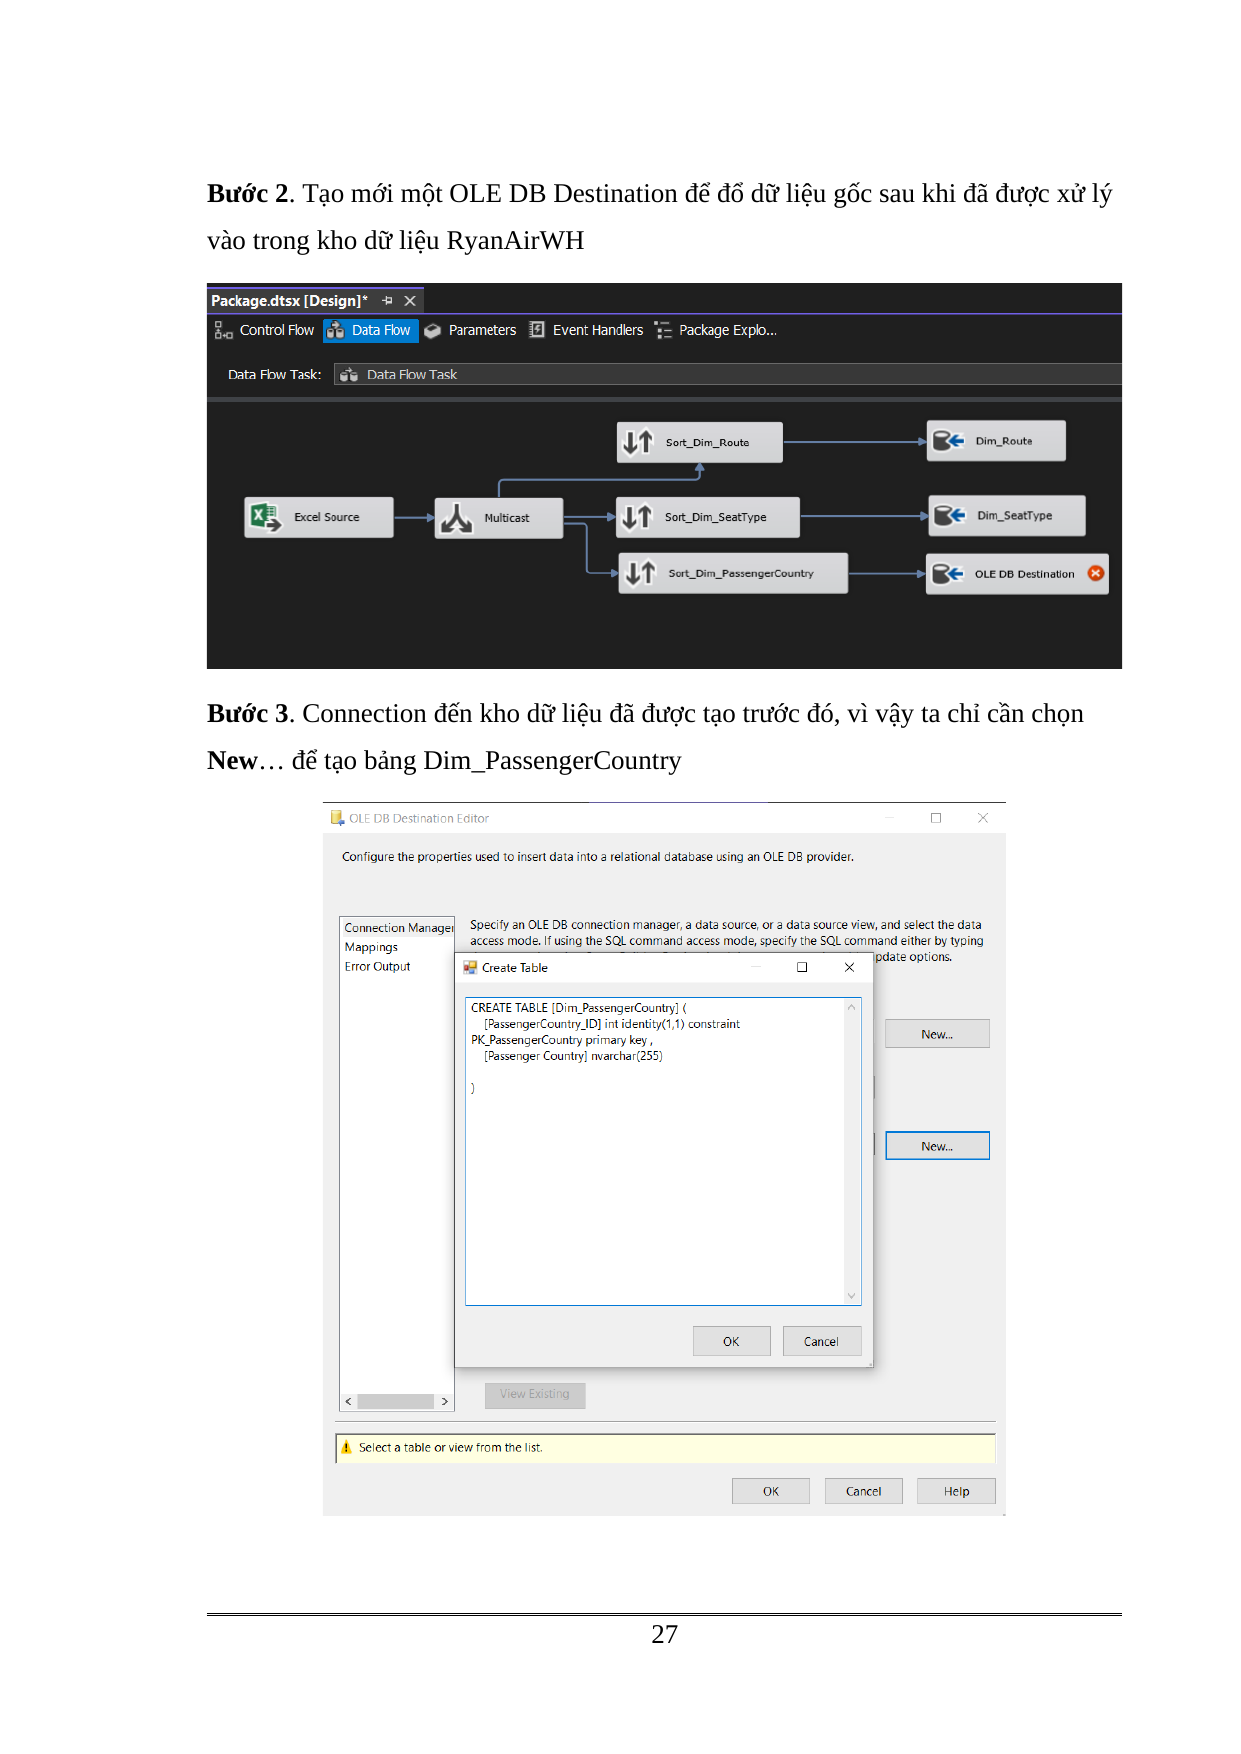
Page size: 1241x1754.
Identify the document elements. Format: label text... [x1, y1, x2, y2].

text Bước 3. Connection đến kho dữ liệu đã được tạo trước đó, vì vậy ta chỉ cần chọn New… để tạo bảng Dim_PassengerCountry [207, 697, 1122, 775]
text Bước 2. Tạo mới một OLE DB Destination để đổ dữ liệu gốc sau khi đã được xử lý vào trong kho dữ liệu RyanAirWH [207, 177, 1122, 255]
picture [322, 802, 1006, 1516]
picture [206, 283, 1123, 669]
